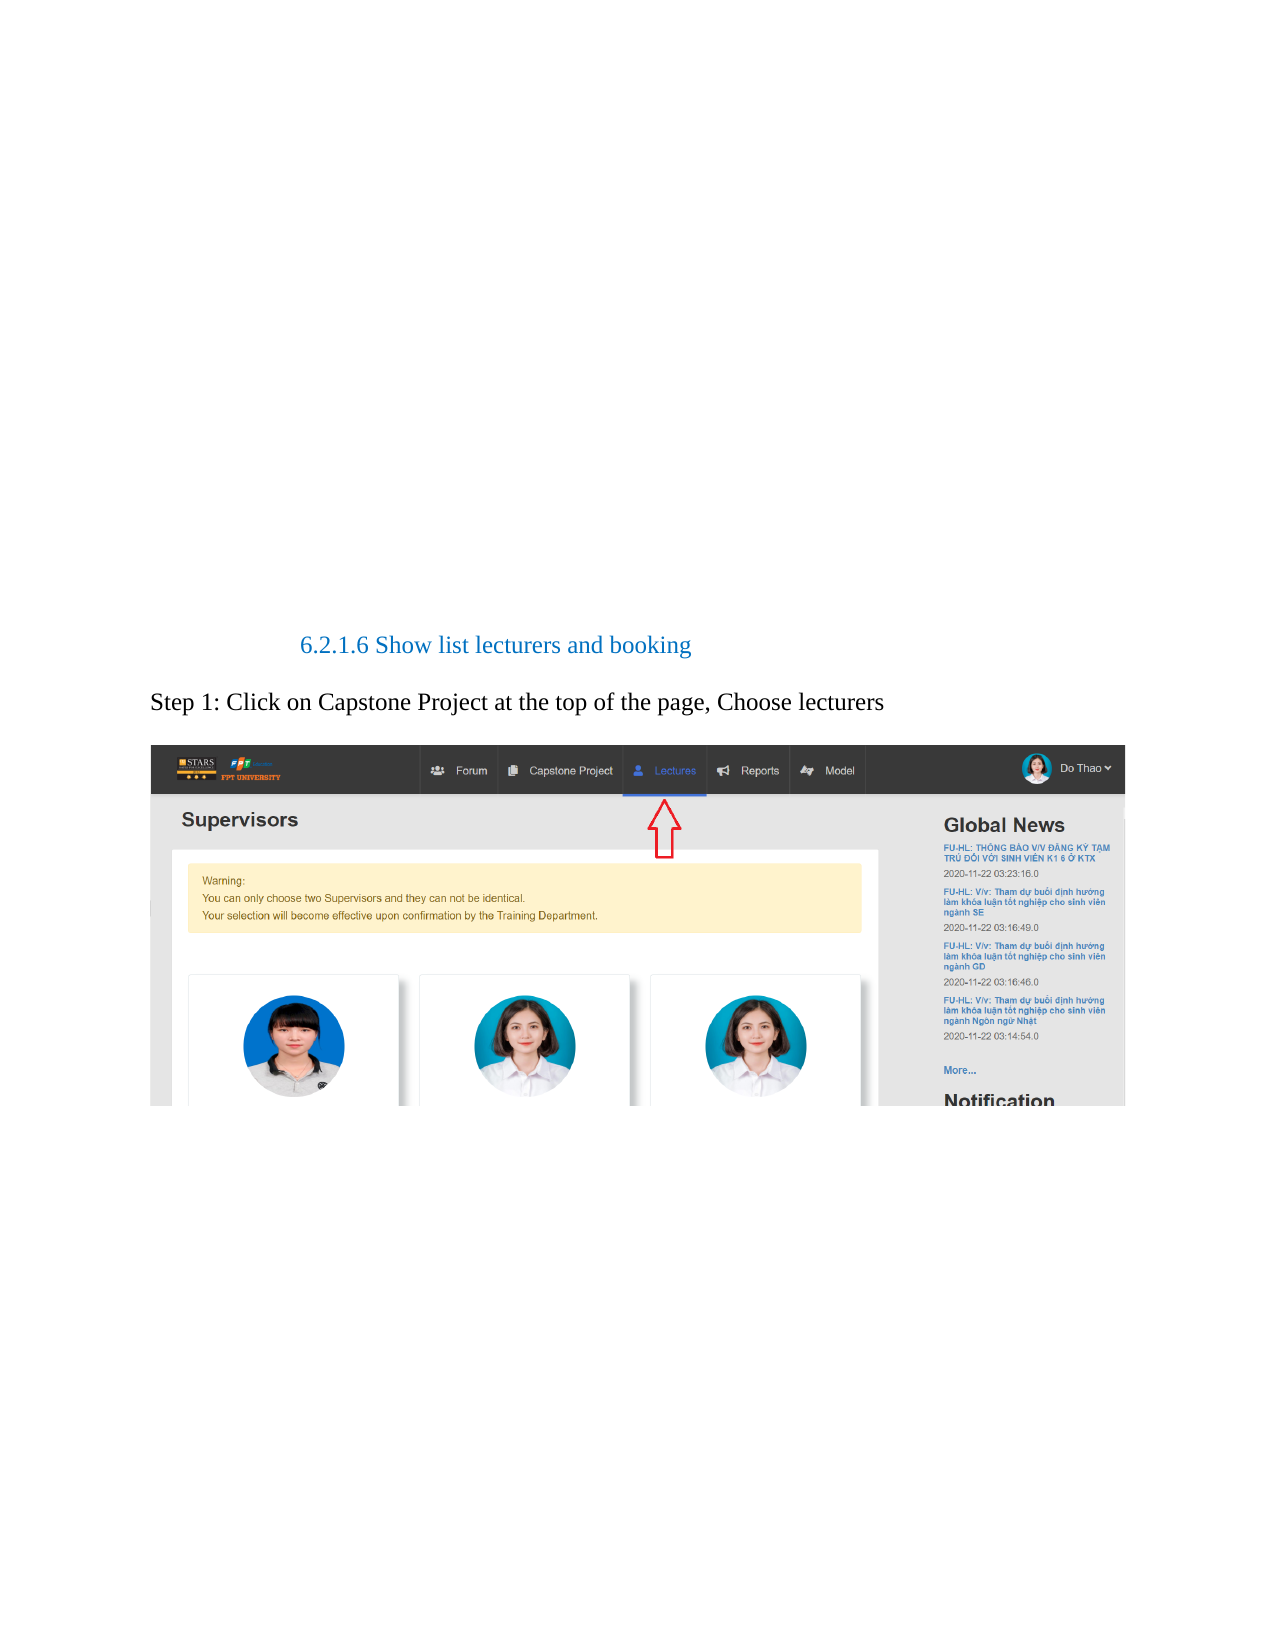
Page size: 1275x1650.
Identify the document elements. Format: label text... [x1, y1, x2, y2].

text Step 1: Click on Capstone Project at the top of the page, Choose lecturers [150, 687, 1125, 716]
text 6.2.1.6 Show list lecturers and booking [300, 630, 1125, 659]
picture [150, 745, 1125, 1106]
